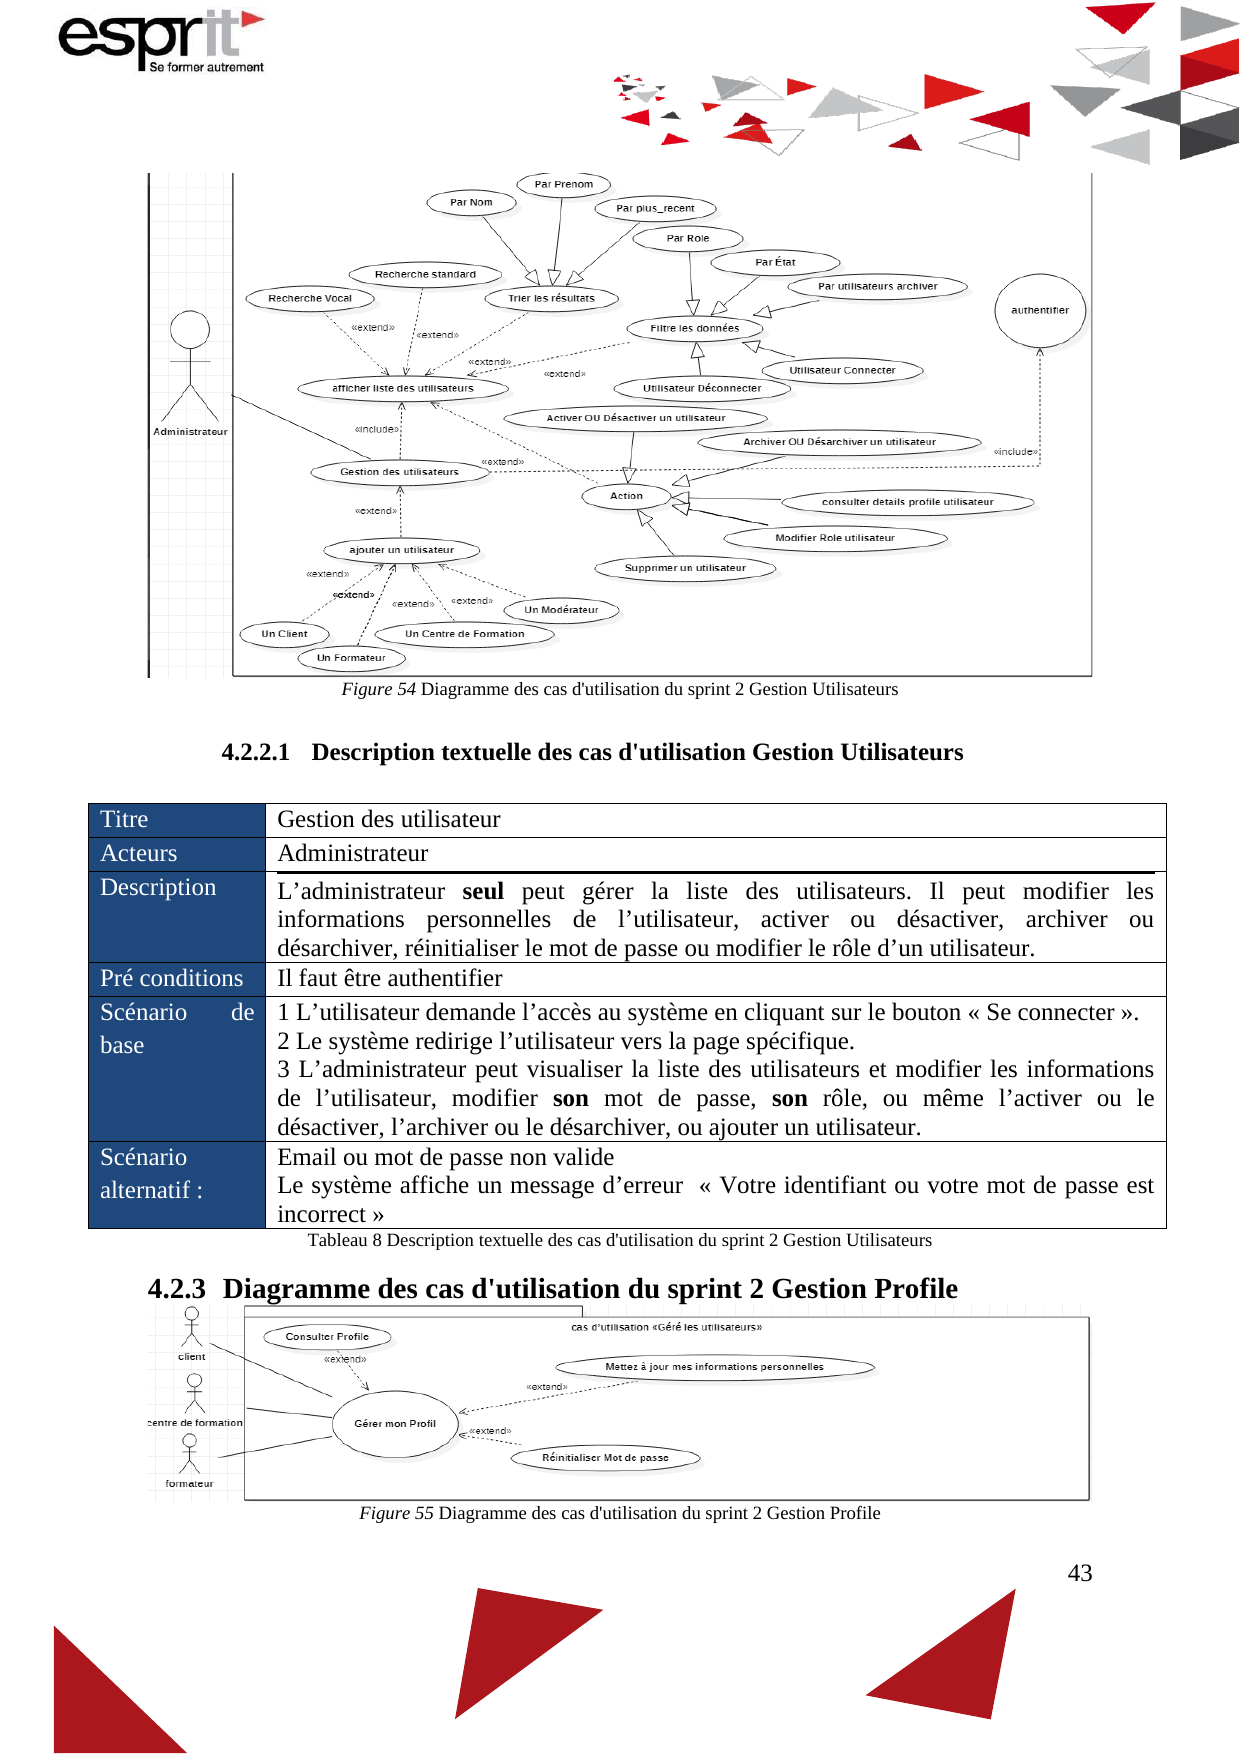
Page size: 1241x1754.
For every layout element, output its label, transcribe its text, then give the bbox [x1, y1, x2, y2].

table_cell Description [89, 872, 265, 962]
picture [54, 7, 269, 75]
table_cell Pré conditions [89, 963, 265, 996]
table_cell Scénario de base [89, 997, 265, 1141]
text Figure 55 Diagramme des cas d'utilisation du sprint 2 Gestion Profile [148, 1502, 1093, 1523]
subtitle Description textuelle des cas d'utilisation Gestion Utilisateurs [221, 737, 1093, 765]
picture [147, 173, 1093, 678]
table_cell Administrateur [266, 838, 1166, 871]
text Figure 54 Diagramme des cas d'utilisation du sprint 2 Gestion Utilisateurs [148, 678, 1093, 699]
table_cell Scénario alternatif : [89, 1142, 265, 1228]
table_header Gestion des utilisateur [266, 804, 1166, 837]
table_cell Email ou mot de passe non valide Le système affiche un message d’erreur « Votre identifiant ou votre mot de passe est incorrect » [266, 1142, 1166, 1228]
table_cell Il faut être authentifier [266, 963, 1166, 996]
table_cell 1 L’utilisateur demande l’accès au système en cliquant sur le bouton « Se connecter ». 2 Le système redirige l’utilisateur vers la page spécifique. 3 L’administrateur peut visualiser la liste des utilisateurs et modifier les informations de l’utilisateur, modifier son mot de passe, son rôle, ou même l’activer ou le désactiver, l’archiver ou le désarchiver, ou ajouter un utilisateur. [266, 997, 1166, 1141]
picture [147, 1305, 1093, 1502]
table_cell L’administrateur seul peut gérer la liste des utilisateurs. Il peut modifier les informations personnelles de l’utilisateur, activer ou désactiver, archiver ou désarchiver, réinitialiser le mot de passe ou modifier le rôle d’un utilisateur. [266, 872, 1166, 962]
table_header Titre [89, 804, 265, 837]
text Tableau 8 Description textuelle des cas d'utilisation du sprint 2 Gestion Utilisateurs [148, 1229, 1093, 1251]
table_cell Acteurs [89, 838, 265, 871]
picture [613, 0, 1241, 167]
subtitle Diagramme des cas d'utilisation du sprint 2 Gestion Profile [148, 1272, 1093, 1305]
